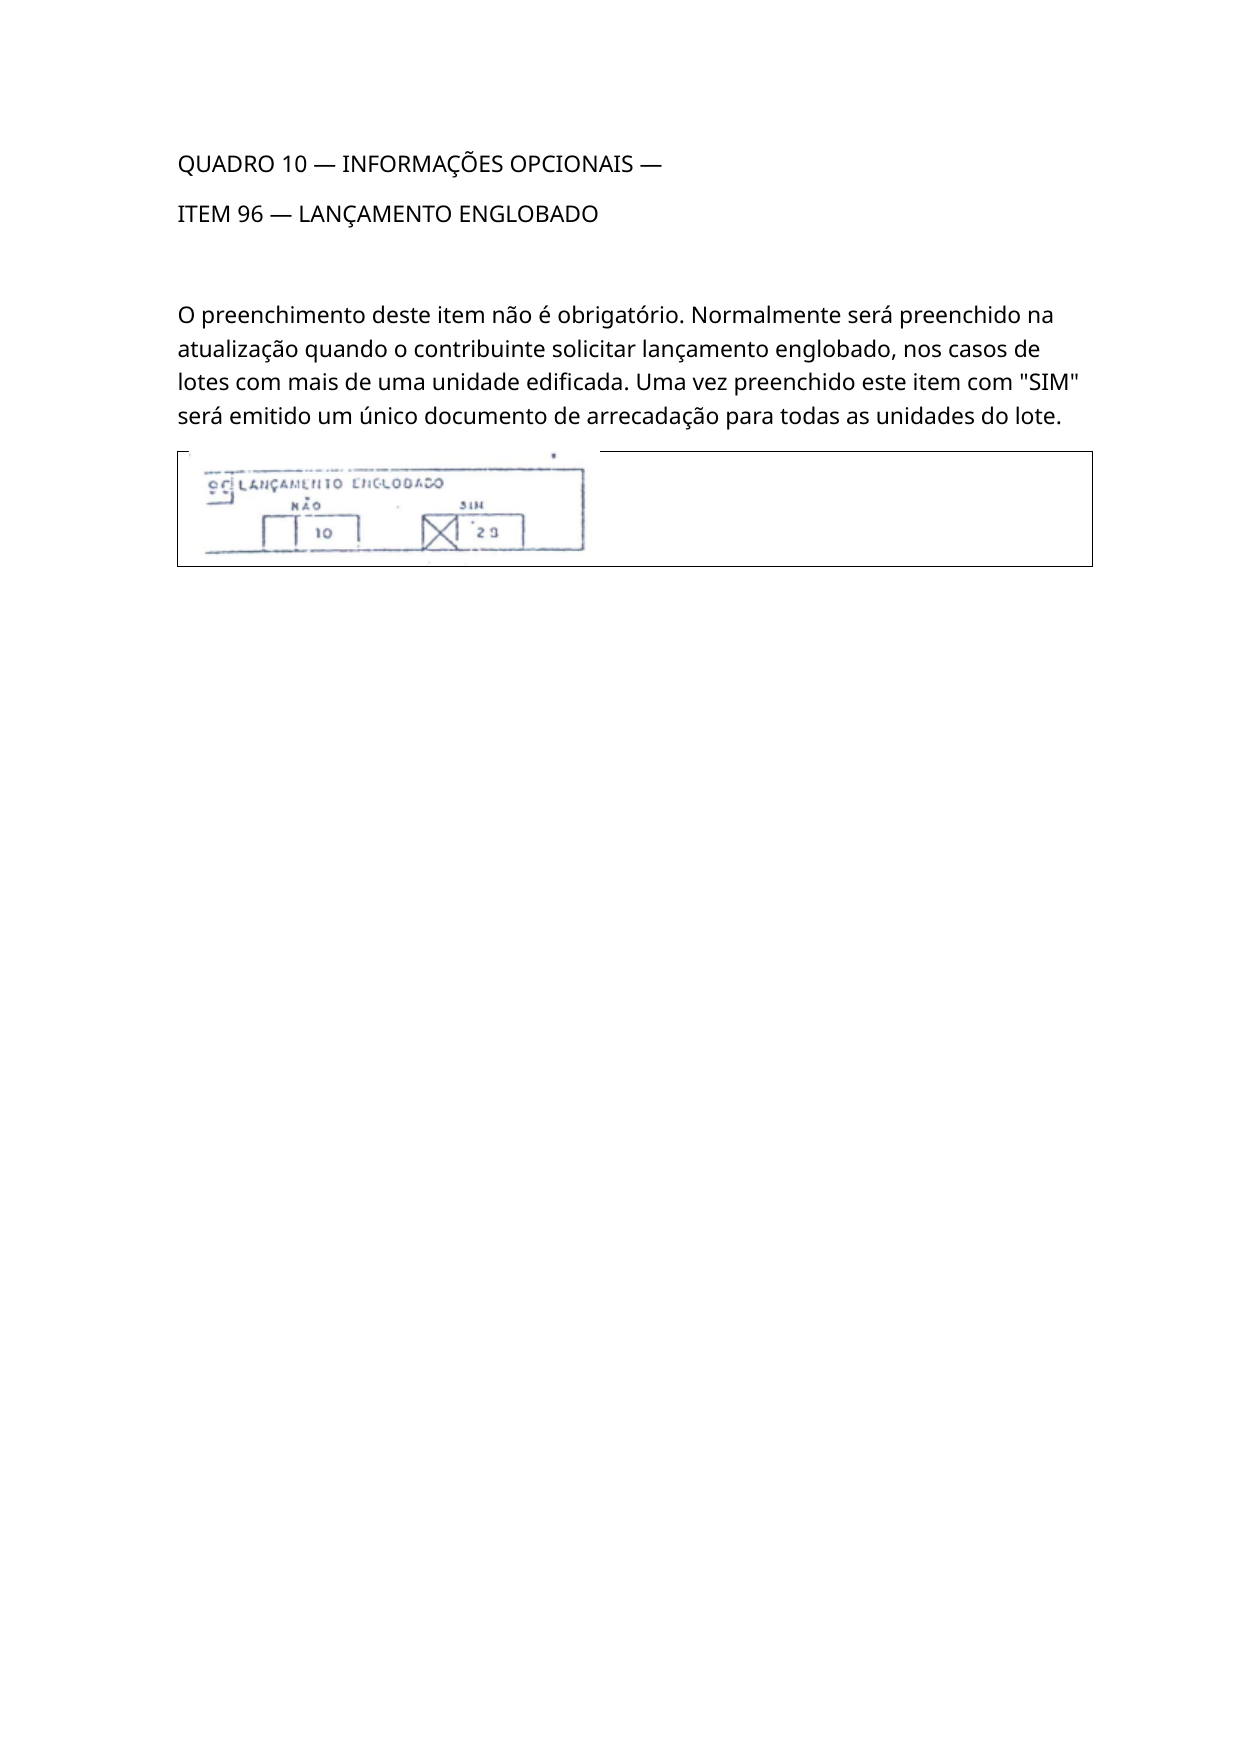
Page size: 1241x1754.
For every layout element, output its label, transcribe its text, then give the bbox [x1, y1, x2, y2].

table_header [600, 452, 1092, 566]
text QUADRO 10 — INFORMAÇÕES OPCIONAIS — [177, 148, 1093, 179]
picture [188, 451, 600, 566]
text O preenchimento deste item não é obrigatório. Normalmente será preenchido na atualização quando o contribuinte solicitar lançamento englobado, nos casos de lotes com mais de uma unidade edificada. Uma vez preenchido este item com "SIM" será emitido um único documento de arrecadação para todas as unidades do lote. [177, 299, 1093, 431]
table_header [178, 452, 188, 566]
text ITEM 96 — LANÇAMENTO ENGLOBADO [177, 198, 1093, 229]
